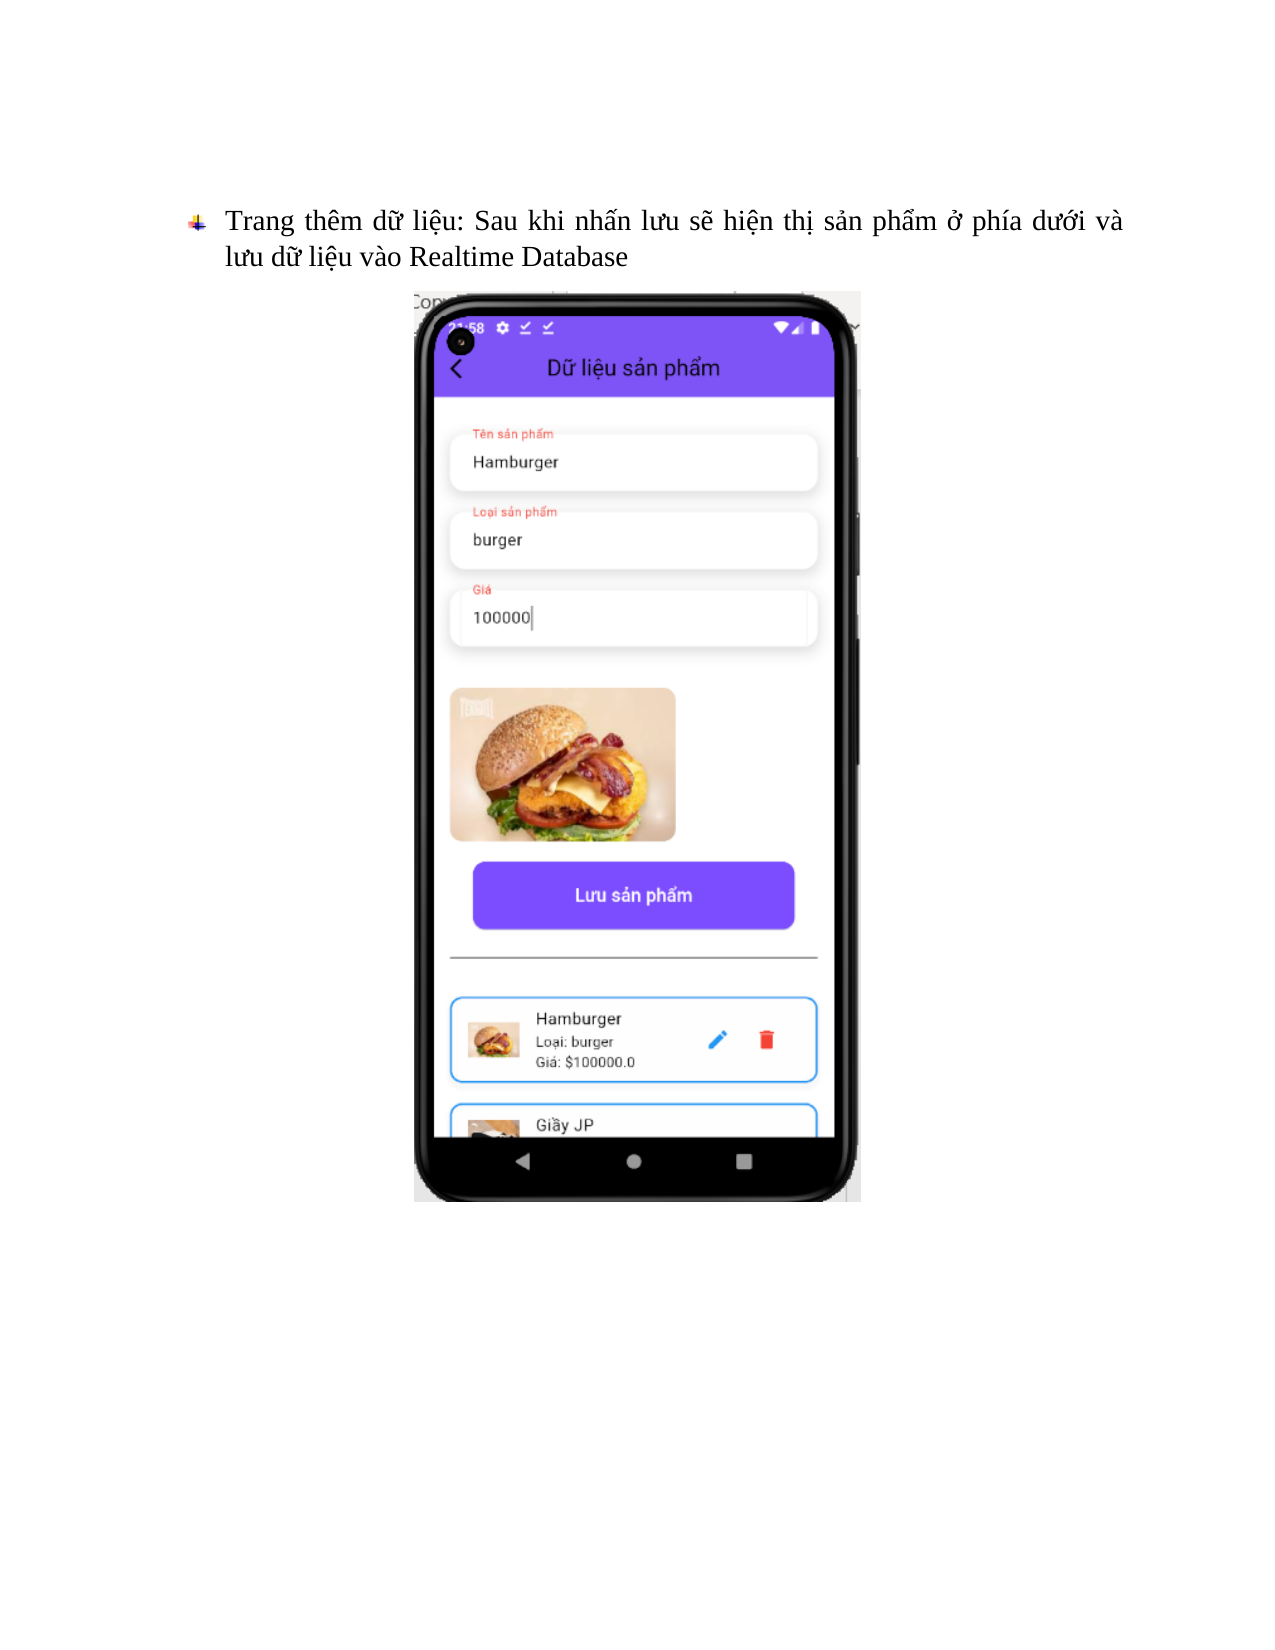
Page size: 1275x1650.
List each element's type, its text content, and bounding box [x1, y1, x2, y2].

picture [188, 213, 206, 231]
list Trang thêm dữ liệu: Sau khi nhấn lưu sẽ hiện thị sản phẩm ở phía dưới và lưu dữ liệu vào Realtime Database [187, 203, 1125, 272]
picture [414, 291, 861, 1202]
